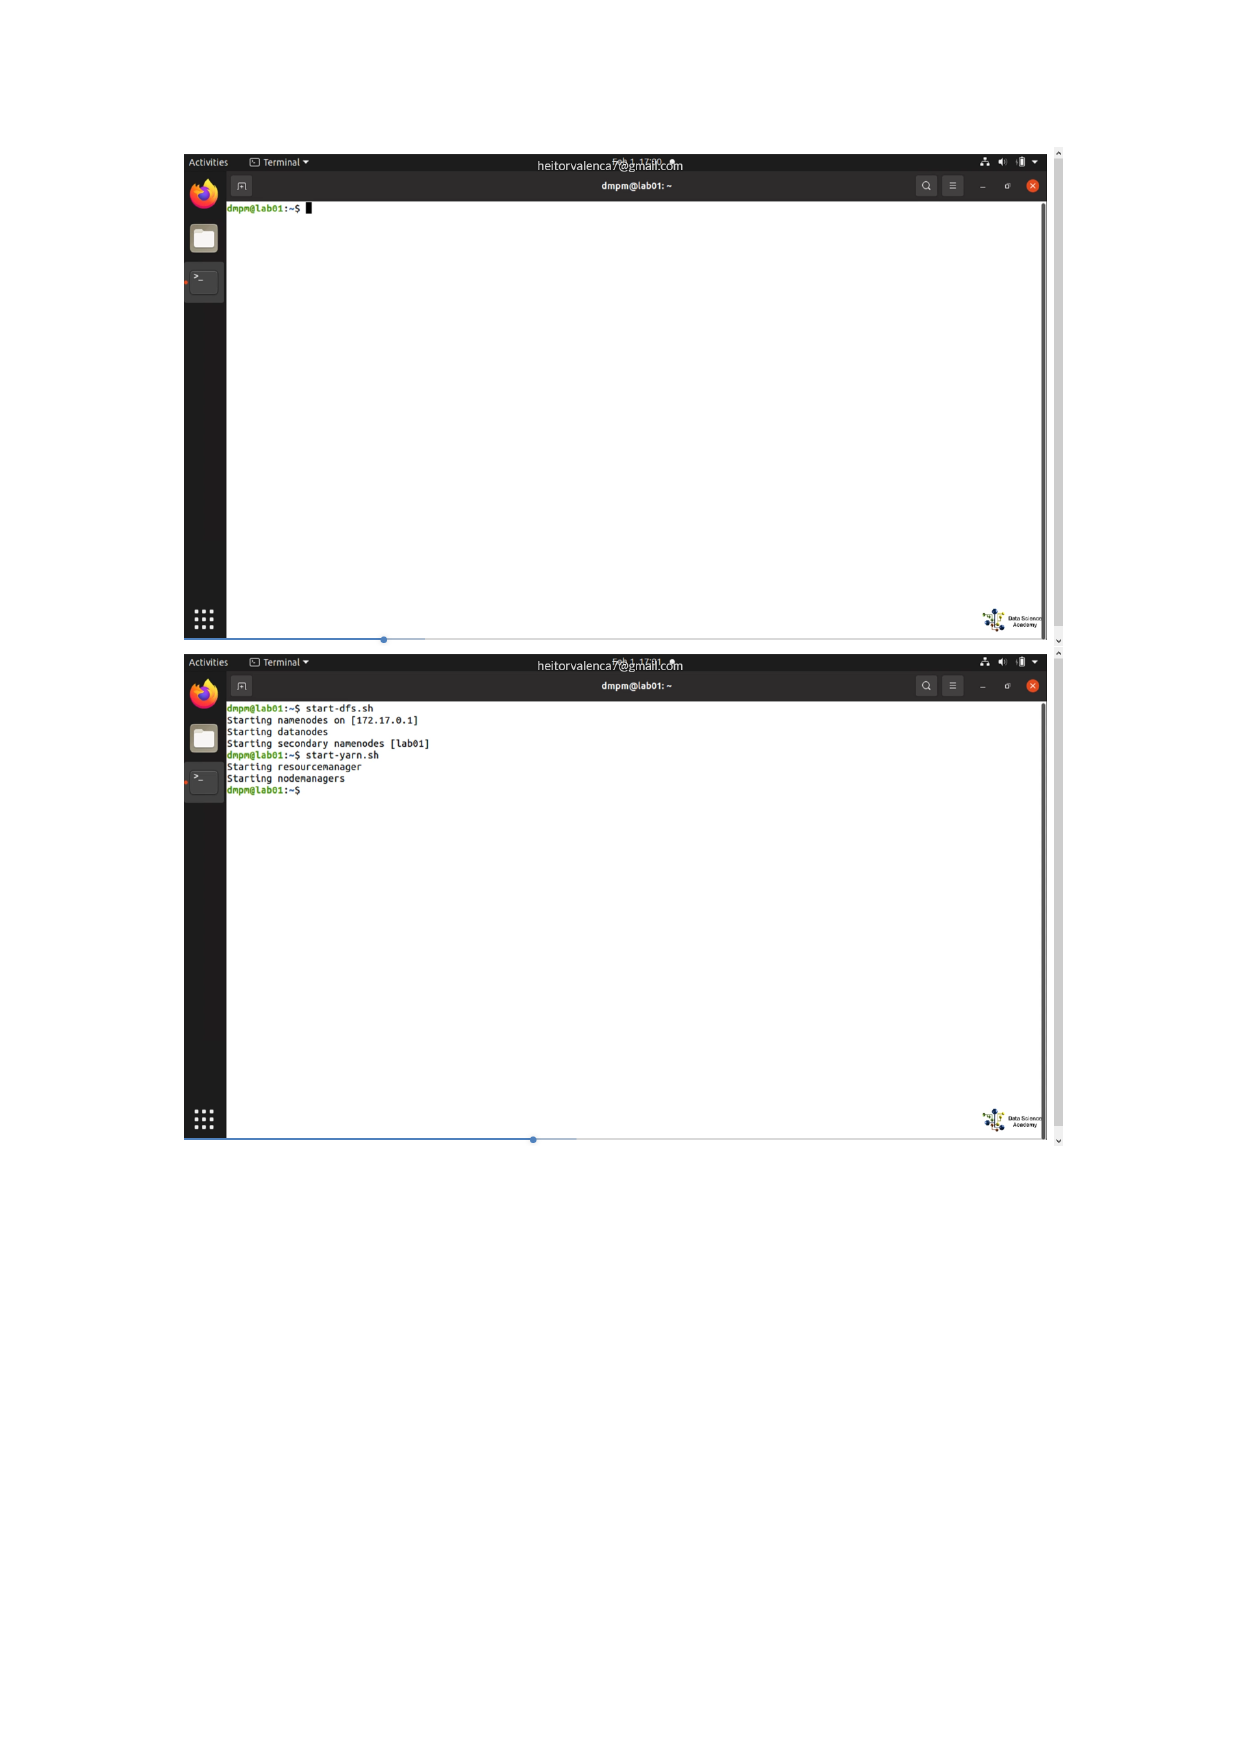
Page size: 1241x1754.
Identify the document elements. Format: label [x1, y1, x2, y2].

picture [177, 147, 1063, 646]
picture [177, 647, 1063, 1146]
